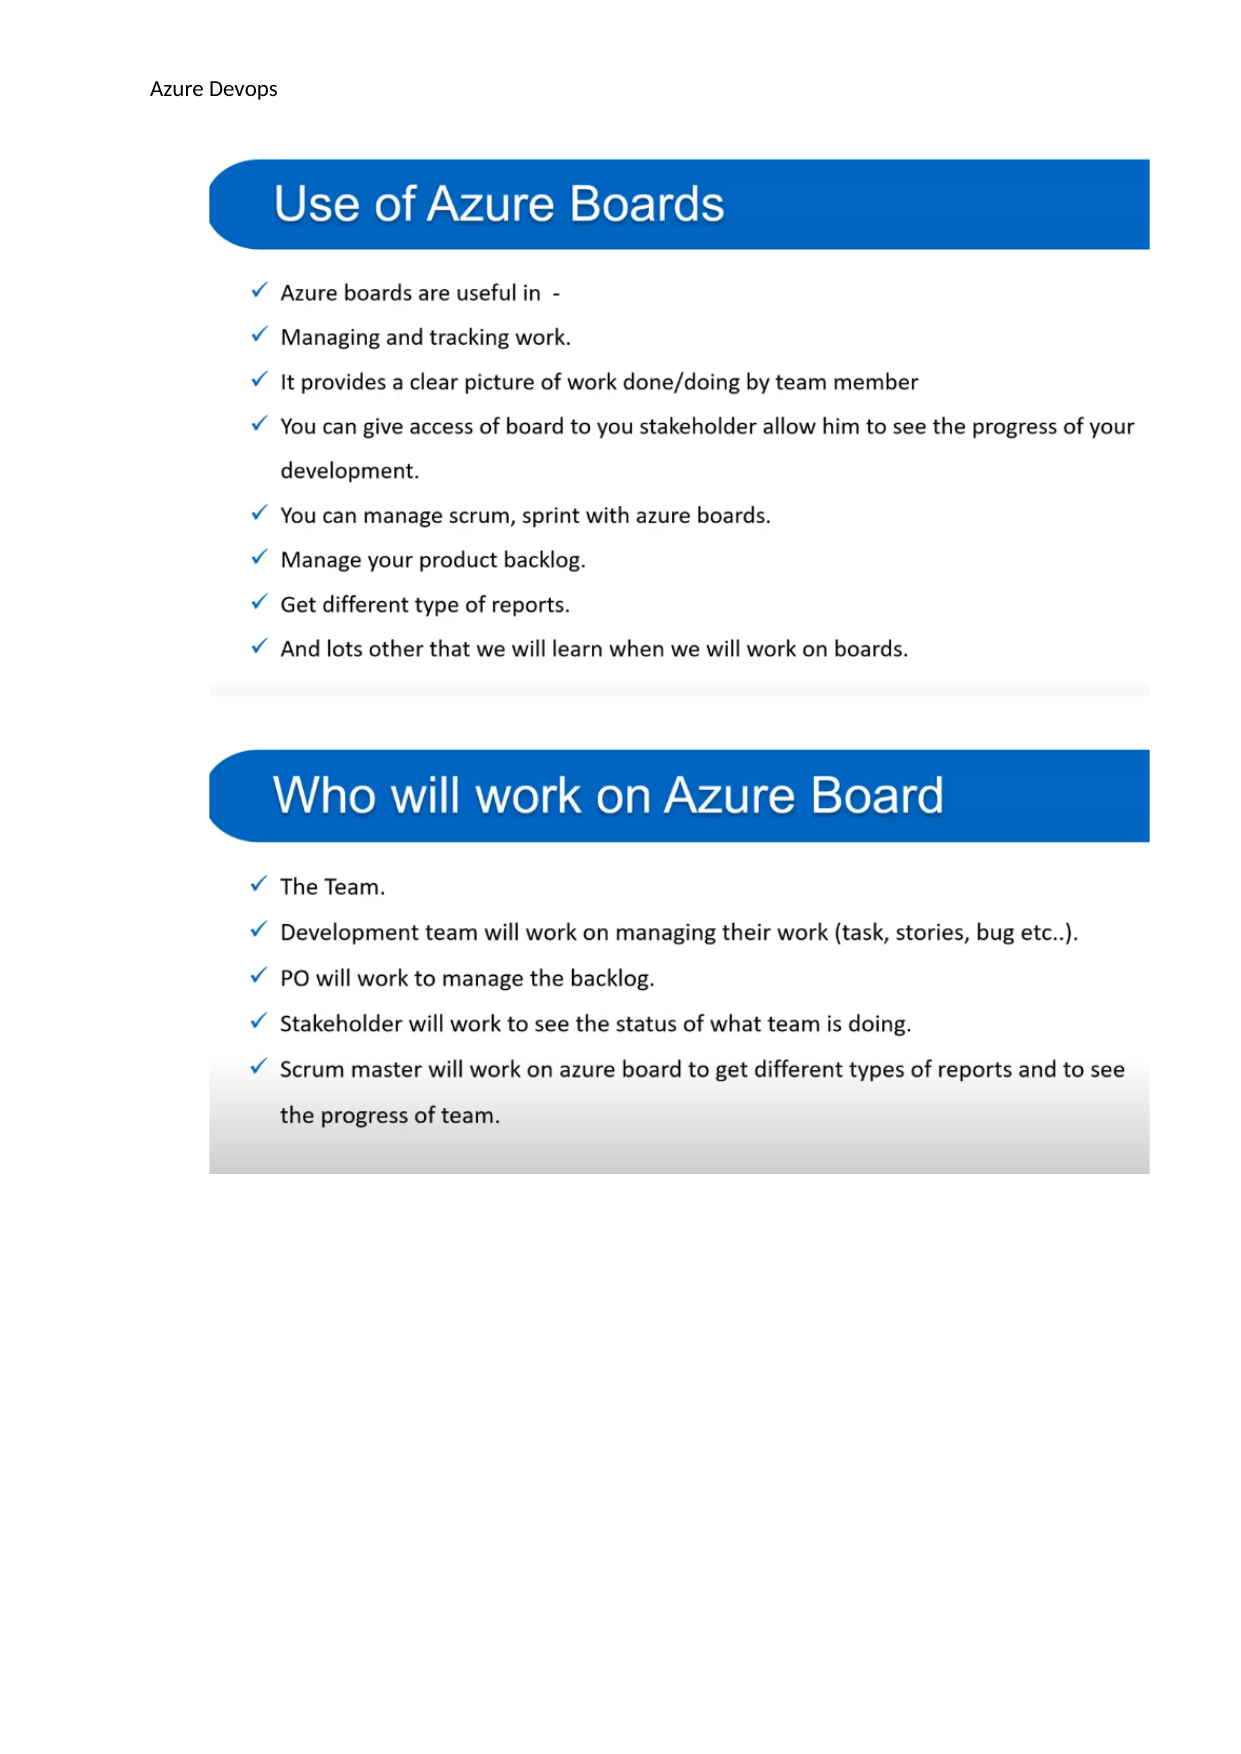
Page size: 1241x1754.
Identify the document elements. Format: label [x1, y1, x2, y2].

picture [209, 150, 1150, 697]
picture [209, 726, 1150, 1174]
